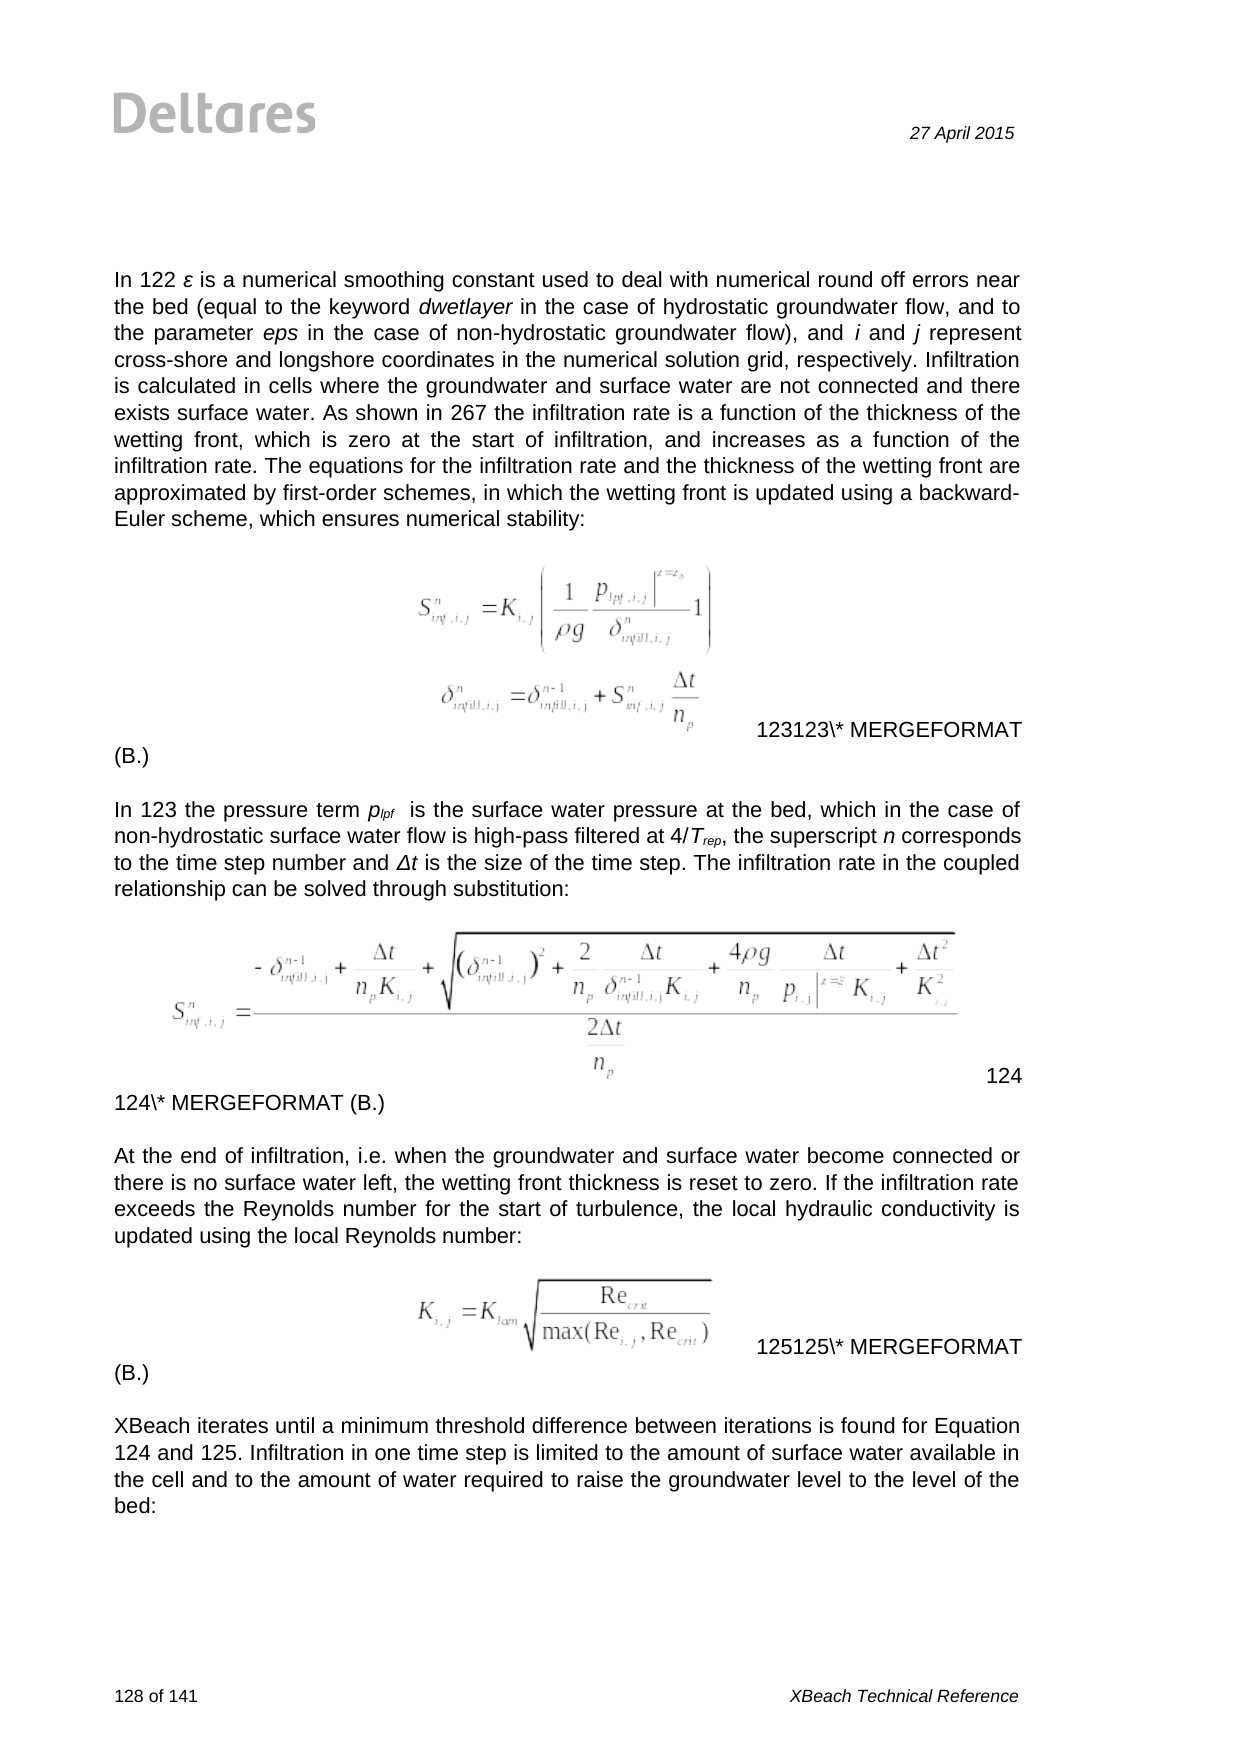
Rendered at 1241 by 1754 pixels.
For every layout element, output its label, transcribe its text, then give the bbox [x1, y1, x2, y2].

text XBeach iterates until a minimum threshold difference between iterations is found for Equation and . Infiltration in one time step is limited to the amount of surface water available in the cell and to the amount of water required to raise the groundwater level to the level of the bed: [114, 1412, 1022, 1518]
text In the pressure term plpf is the surface water pressure at the bed, which in the case of non-hydrostatic surface water flow is high-pass filtered at 4/Trep, the superscript n corresponds to the time step number and Δt is the size of the time step. The infiltration rate in the coupled relationship can be solved through substitution: [114, 795, 1022, 901]
text At the end of infiltration, i.e. when the groundwater and surface water become connected or there is no surface water left, the wetting front thickness is reset to zero. If the infiltration rate exceeds the Reynolds number for the start of turbulence, the local hydraulic conductivity is updated using the local Reynolds number: [114, 1142, 1022, 1248]
picture [113, 75, 315, 133]
text In ε is a numerical smoothing constant used to deal with numerical round off errors near the bed (equal to the keyword dwetlayer in the case of hydrostatic groundwater flow, and to the parameter eps in the case of non-hydrostatic groundwater flow), and i and j represent cross-shore and longshore coordinates in the numerical solution grid, respectively. Infiltration is calculated in cells where the groundwater and surface water are not connected and there exists surface water. As shown in the infiltration rate is a function of the thickness of the wetting front, which is zero at the start of infiltration, and increases as a function of the infiltration rate. The equations for the infiltration rate and the thickness of the wetting front are approximated by first-order schemes, in which the wetting front is updated using a backward-Euler scheme, which ensures numerical stability: [114, 266, 1022, 531]
